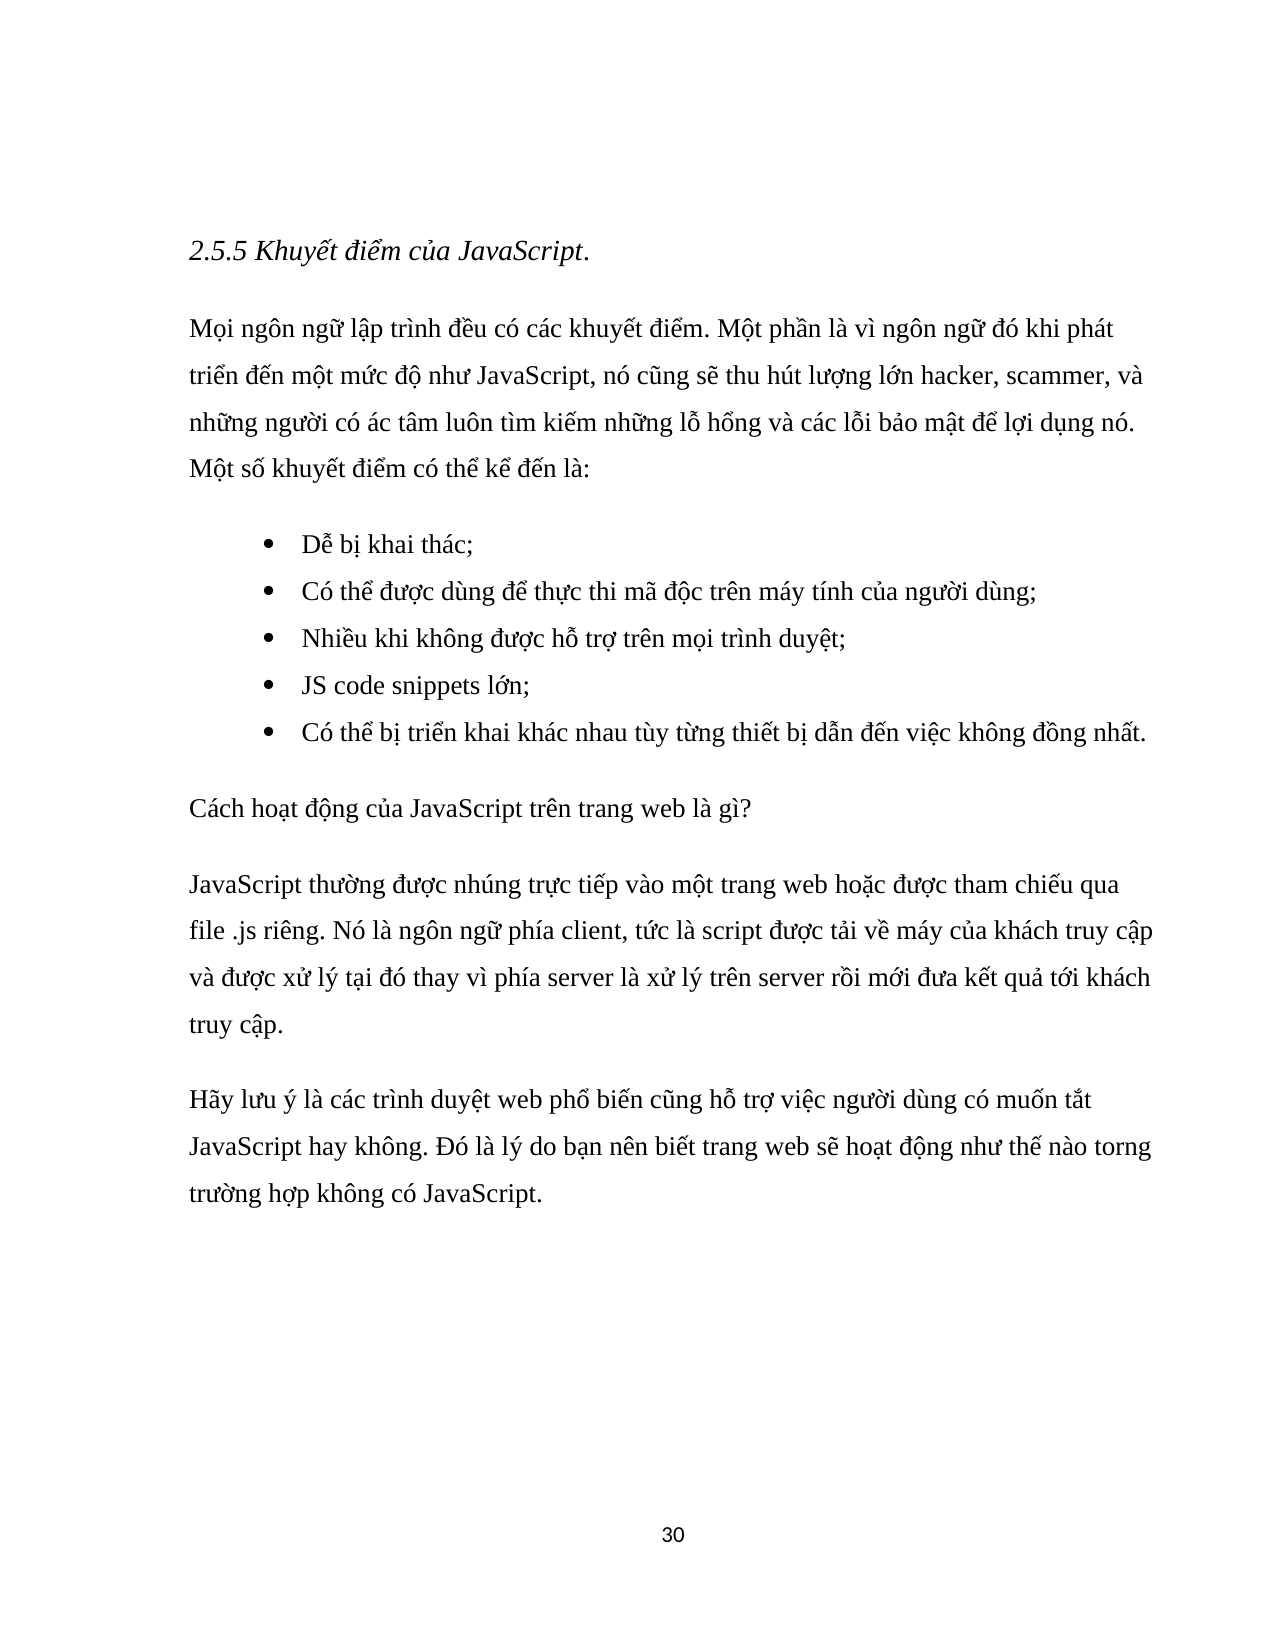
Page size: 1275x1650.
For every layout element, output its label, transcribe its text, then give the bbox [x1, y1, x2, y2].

list JS code snippets lớn; [264, 669, 1156, 700]
list Dễ bị khai thác; [264, 528, 1156, 560]
subtitle 2.5.5 Khuyết điểm của JavaScript. [189, 233, 1156, 267]
text JavaScript thường được nhúng trực tiếp vào một trang web hoặc được tham chiếu qua file .js riêng. Nó là ngôn ngữ phía client, tức là script được tải về máy của khách truy cập và được xử lý tại đó thay vì phía server là xử lý trên server rồi mới đưa kết quả tới khách truy cập. [189, 868, 1156, 1039]
text Mọi ngôn ngữ lập trình đều có các khuyết điểm. Một phần là vì ngôn ngữ đó khi phát triển đến một mức độ như JavaScript, nó cũng sẽ thu hút lượng lớn hacker, scammer, và những người có ác tâm luôn tìm kiếm những lỗ hổng và các lỗi bảo mật để lợi dụng nó. Một số khuyết điểm có thể kể đến là: [189, 313, 1156, 484]
list Có thể bị triển khai khác nhau tùy từng thiết bị dẫn đến việc không đồng nhất. [264, 716, 1156, 747]
list Nhiều khi không được hỗ trợ trên mọi trình duyệt; [264, 622, 1156, 653]
text Cách hoạt động của JavaScript trên trang web là gì? [189, 792, 1156, 823]
text Hãy lưu ý là các trình duyệt web phổ biến cũng hỗ trợ việc người dùng có muốn tắt JavaScript hay không. Đó là lý do bạn nên biết trang web sẽ hoạt động như thế nào torng trường hợp không có JavaScript. [189, 1084, 1156, 1208]
list Có thể được dùng để thực thi mã độc trên máy tính của người dùng; [264, 575, 1156, 607]
